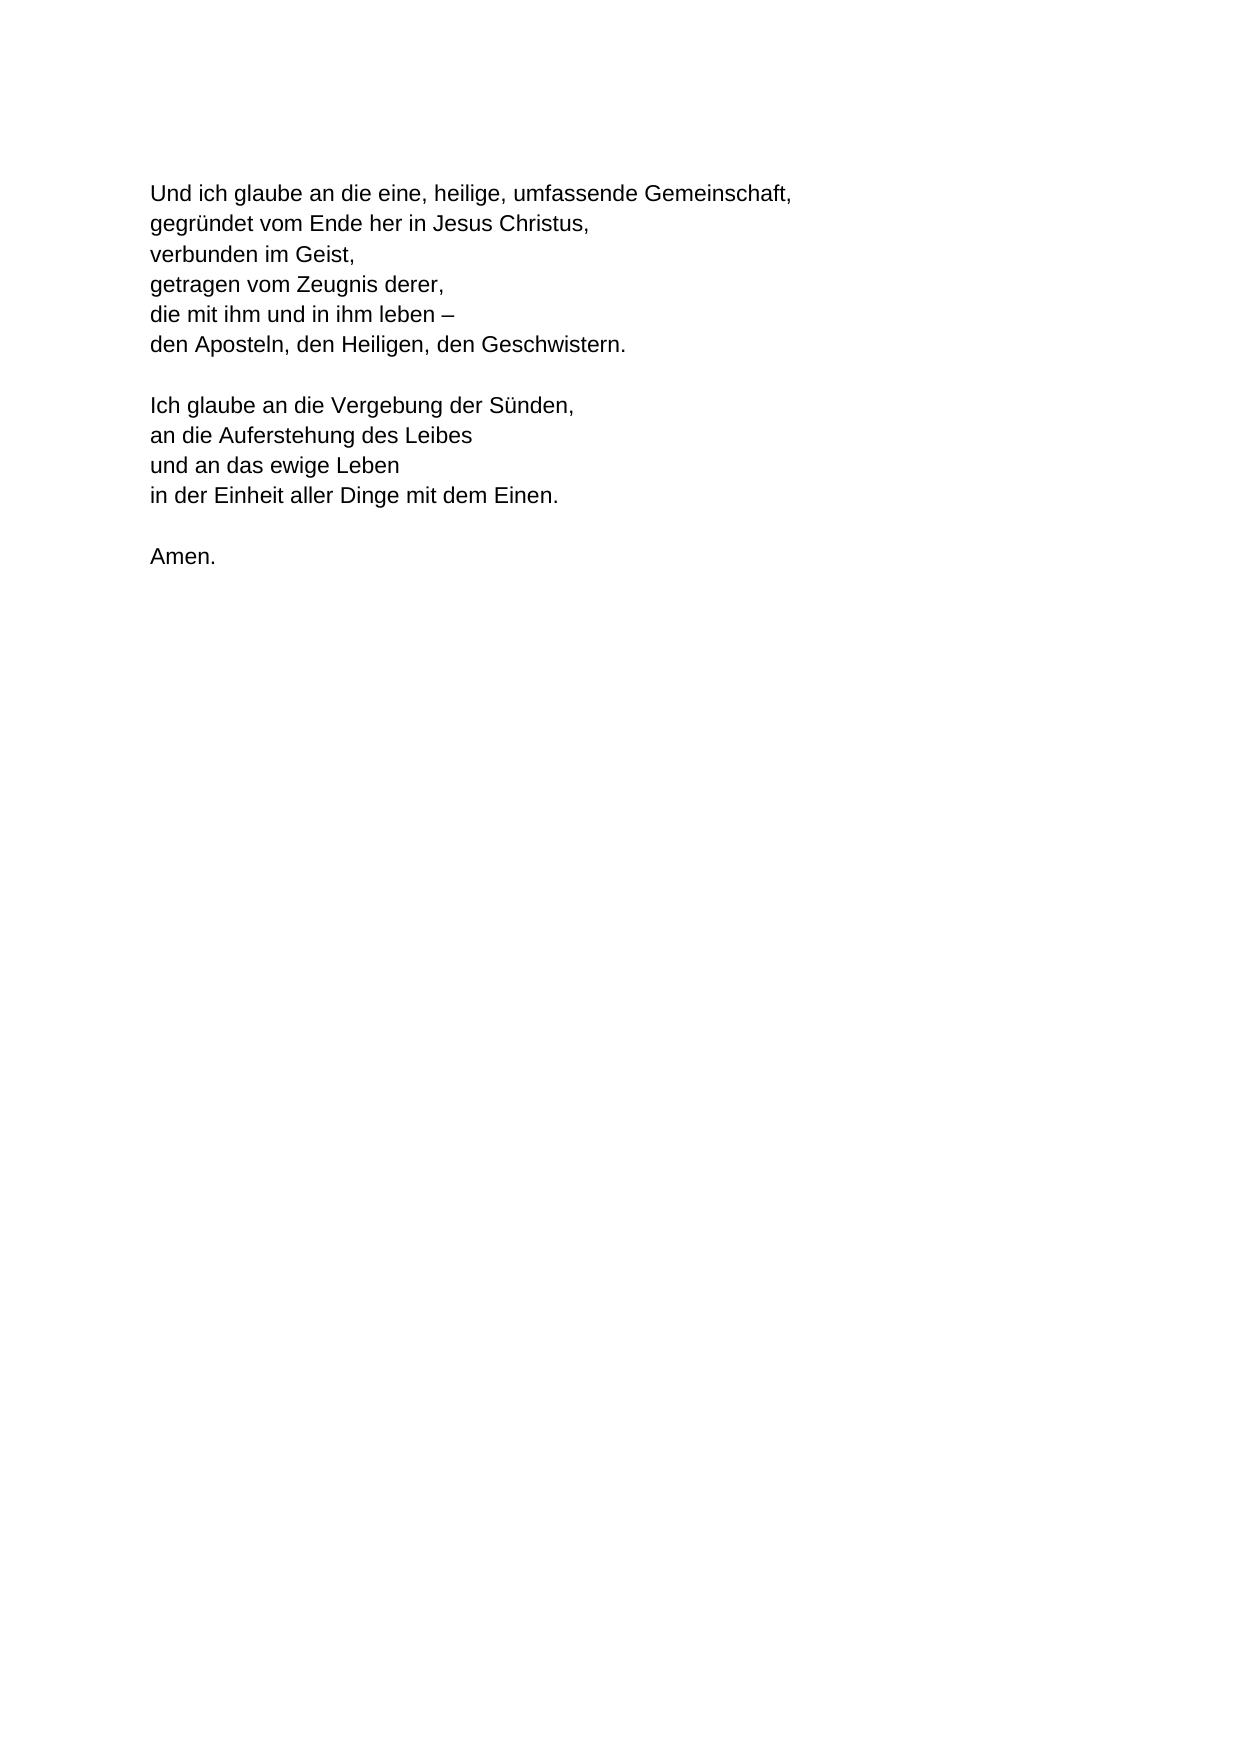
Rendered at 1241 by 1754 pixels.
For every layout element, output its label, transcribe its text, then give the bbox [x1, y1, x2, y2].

text verbunden im Geist, [150, 241, 1090, 267]
text Ich glaube an die Vergebung der Sünden, [150, 392, 1090, 418]
text und an das ewige Leben [150, 452, 1090, 478]
text in der Einheit aller Dinge mit dem Einen. [150, 482, 1090, 509]
text gegründet vom Ende her in Jesus Christus, [150, 210, 1090, 237]
text an die Auferstehung des Leibes [150, 422, 1090, 448]
text Und ich glaube an die eine, heilige, umfassende Gemeinschaft, [150, 180, 1090, 207]
text getragen vom Zeugnis derer, [150, 271, 1090, 297]
text den Aposteln, den Heiligen, den Geschwistern. [150, 331, 1090, 358]
text Amen. [150, 543, 1090, 569]
text die mit ihm und in ihm leben – [150, 301, 1090, 327]
